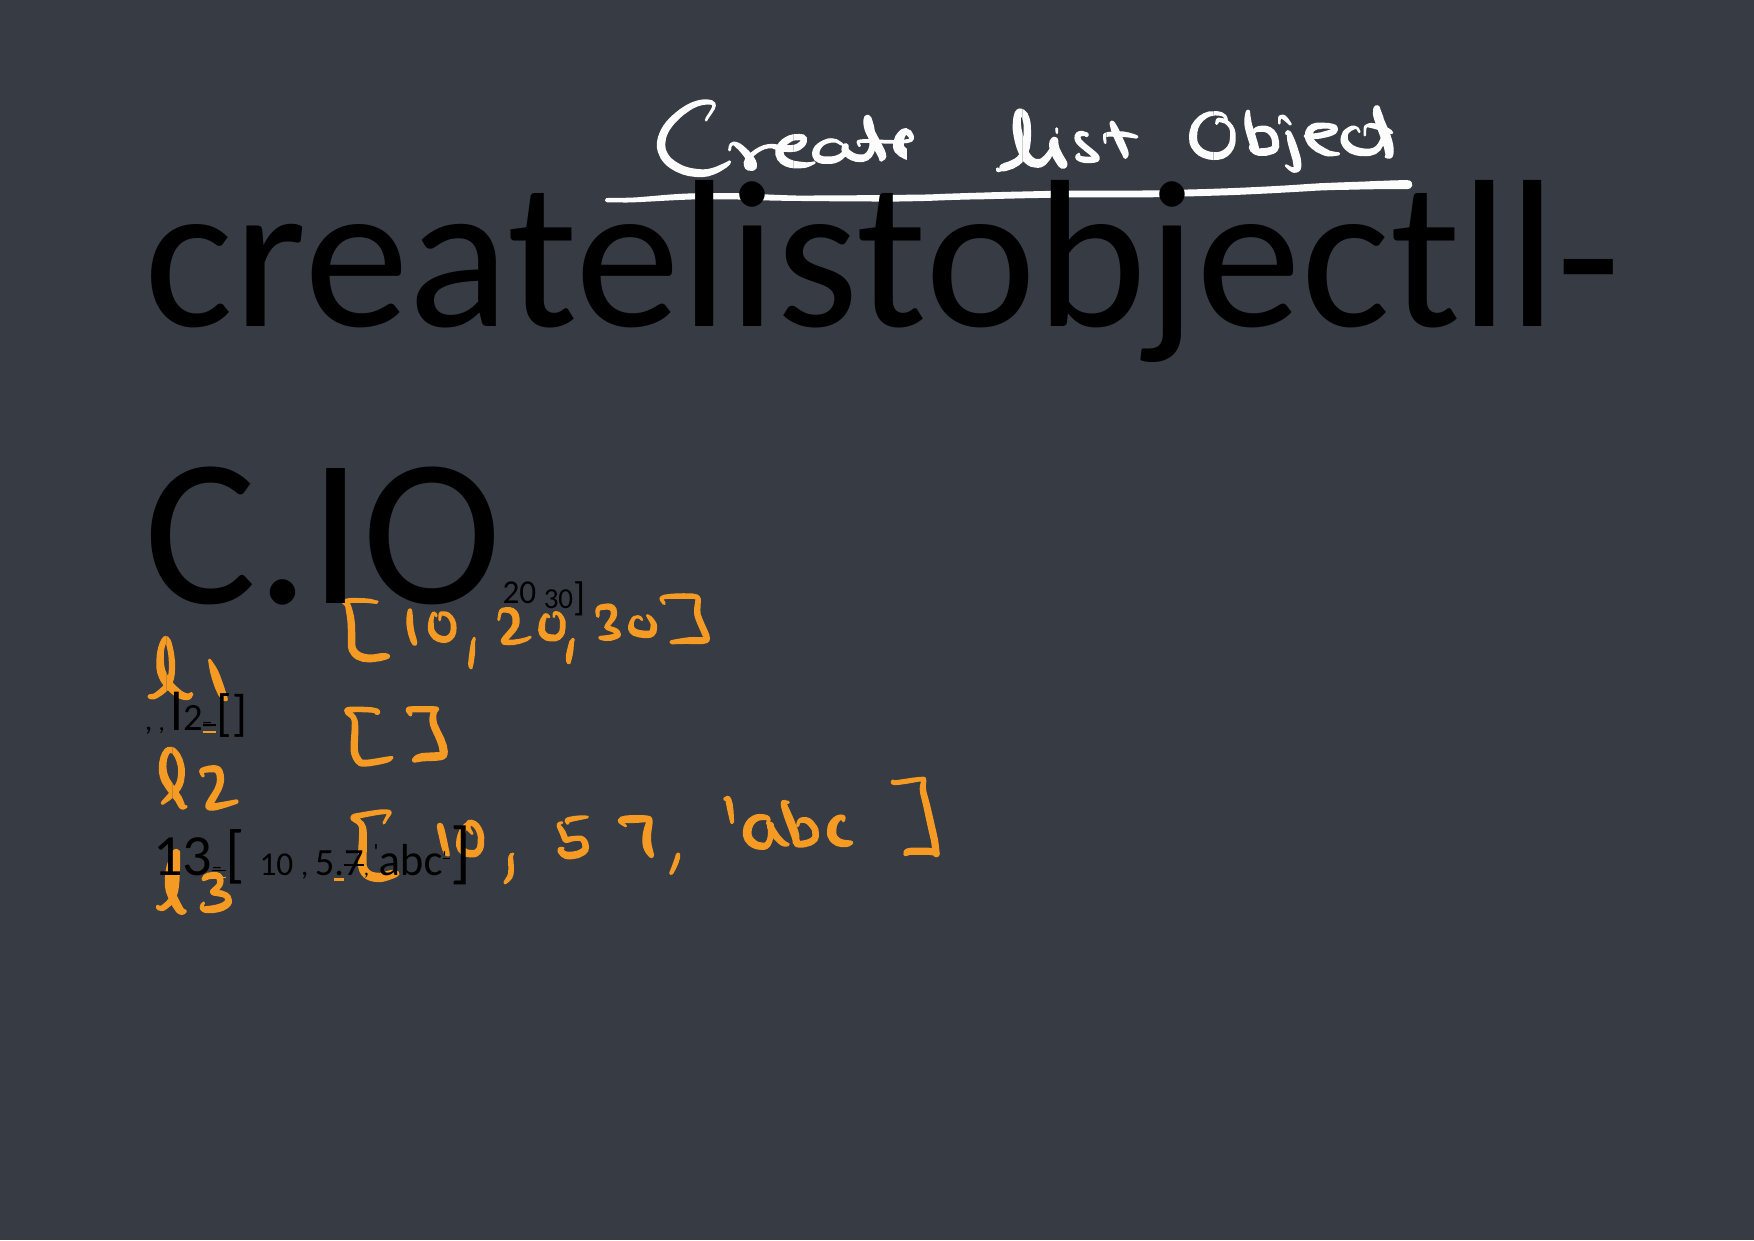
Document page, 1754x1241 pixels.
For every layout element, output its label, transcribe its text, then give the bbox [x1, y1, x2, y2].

subtitle createlistobjectll-C.IO20 30] [144, 122, 1742, 656]
text , , l2= [] [144, 677, 1560, 744]
text 13= [ 10 , 5.7, 'abc' ] [153, 809, 1742, 893]
